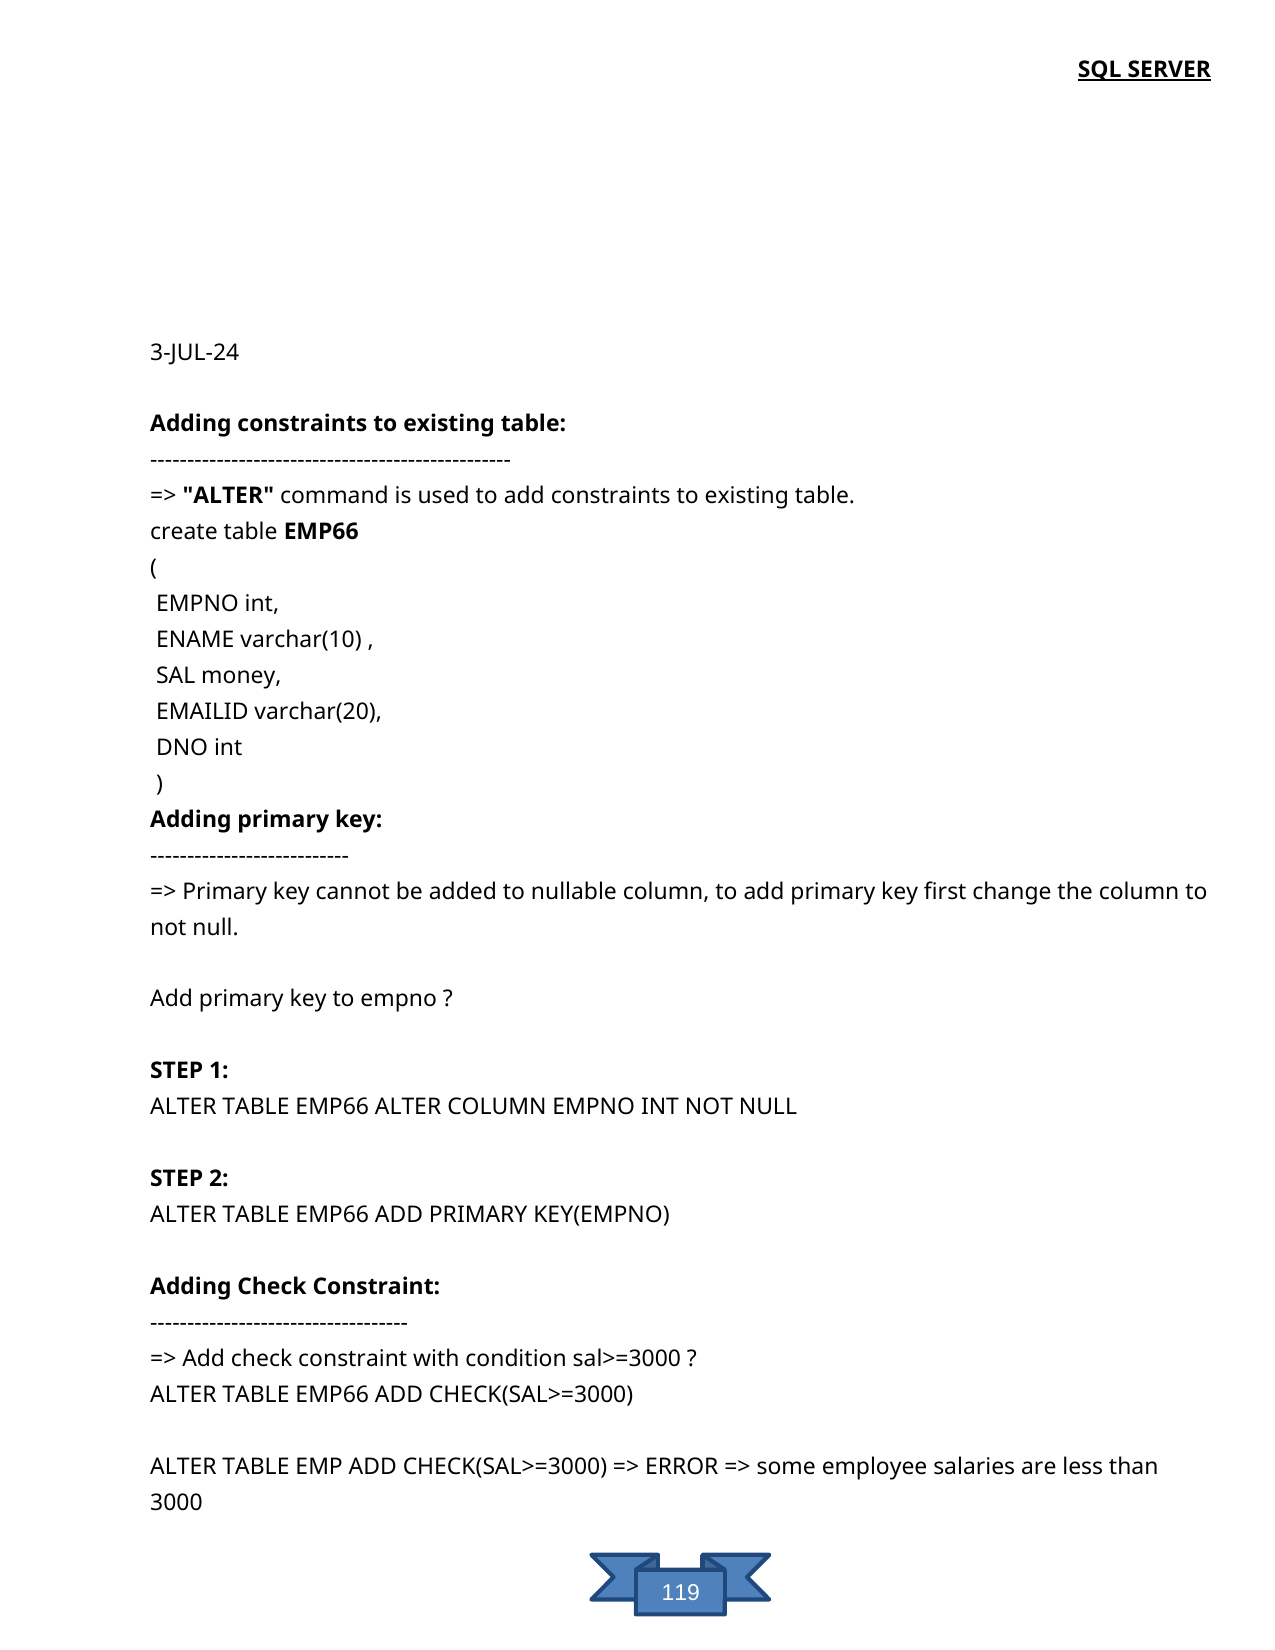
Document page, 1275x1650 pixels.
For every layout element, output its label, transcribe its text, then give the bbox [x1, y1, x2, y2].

text create table EMP66 [150, 515, 1211, 546]
text ALTER TABLE EMP66 ALTER COLUMN EMPNO INT NOT NULL [150, 1090, 1211, 1121]
text ALTER TABLE EMP66 ADD PRIMARY KEY(EMPNO) [150, 1198, 1211, 1229]
text ALTER TABLE EMP ADD CHECK(SAL>=3000) => ERROR => some employee salaries are less than 3000 [150, 1449, 1211, 1517]
text ) [150, 767, 1211, 798]
text ------------------------------------------------- [150, 443, 1211, 474]
text ENAME varchar(10) , [150, 623, 1211, 654]
text 3-JUL-24 [150, 336, 1211, 367]
text ALTER TABLE EMP66 ADD CHECK(SAL>=3000) [150, 1378, 1211, 1409]
text SAL money, [150, 659, 1211, 690]
text DNO int [150, 731, 1211, 762]
text => Add check constraint with condition sal>=3000 ? [150, 1342, 1211, 1373]
text Adding constraints to existing table: [150, 407, 1211, 439]
text Adding primary key: [150, 803, 1211, 834]
text => Primary key cannot be added to nullable column, to add primary key first change the column to not null. [150, 874, 1211, 942]
text => "ALTER" command is used to add constraints to existing table. [150, 479, 1211, 511]
text ----------------------------------- [150, 1306, 1211, 1337]
text Add primary key to empno ? [150, 982, 1211, 1014]
text STEP 2: [150, 1162, 1211, 1193]
text EMAILID varchar(20), [150, 695, 1211, 726]
text STEP 1: [150, 1054, 1211, 1086]
text --------------------------- [150, 839, 1211, 870]
text ( [150, 551, 1211, 582]
text EMPNO int, [150, 587, 1211, 618]
text Adding Check Constraint: [150, 1270, 1211, 1301]
